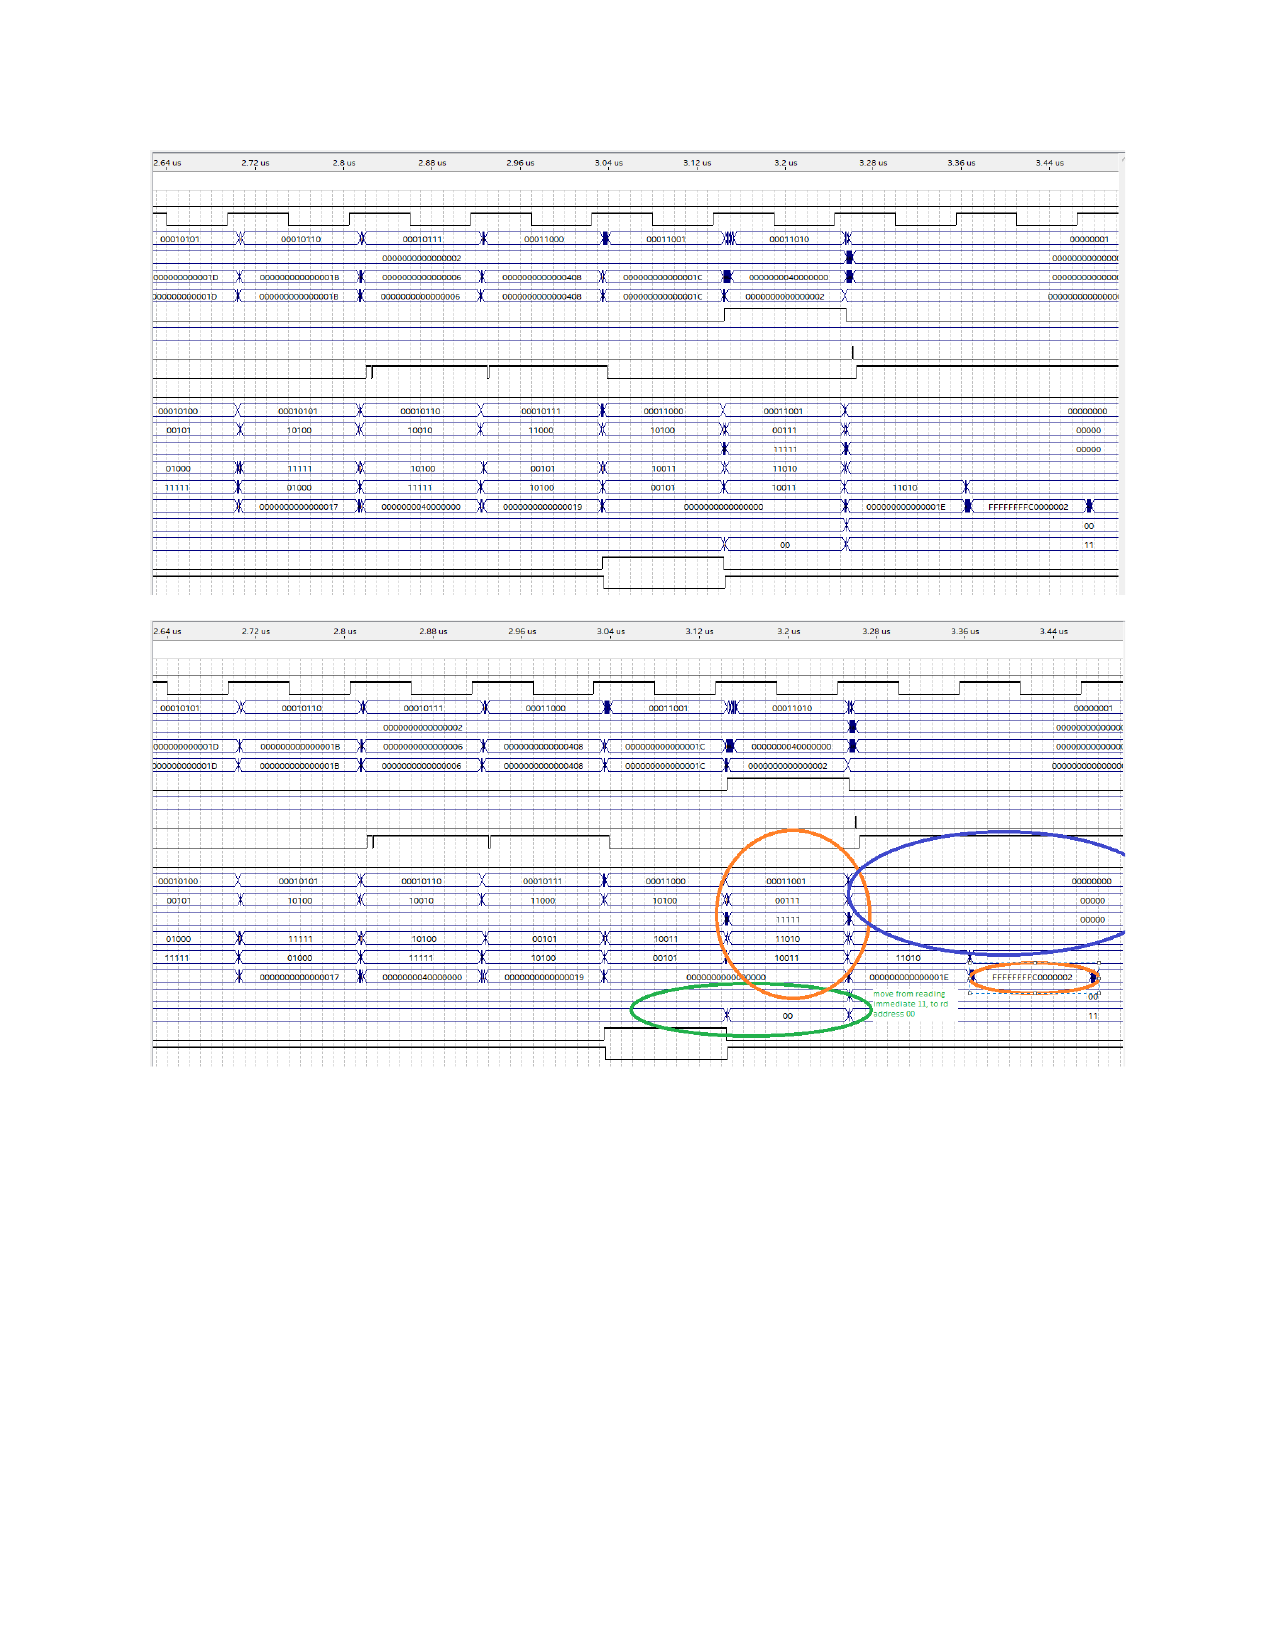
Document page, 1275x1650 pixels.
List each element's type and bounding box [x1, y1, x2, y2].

picture [150, 150, 1125, 595]
picture [150, 620, 1125, 1071]
